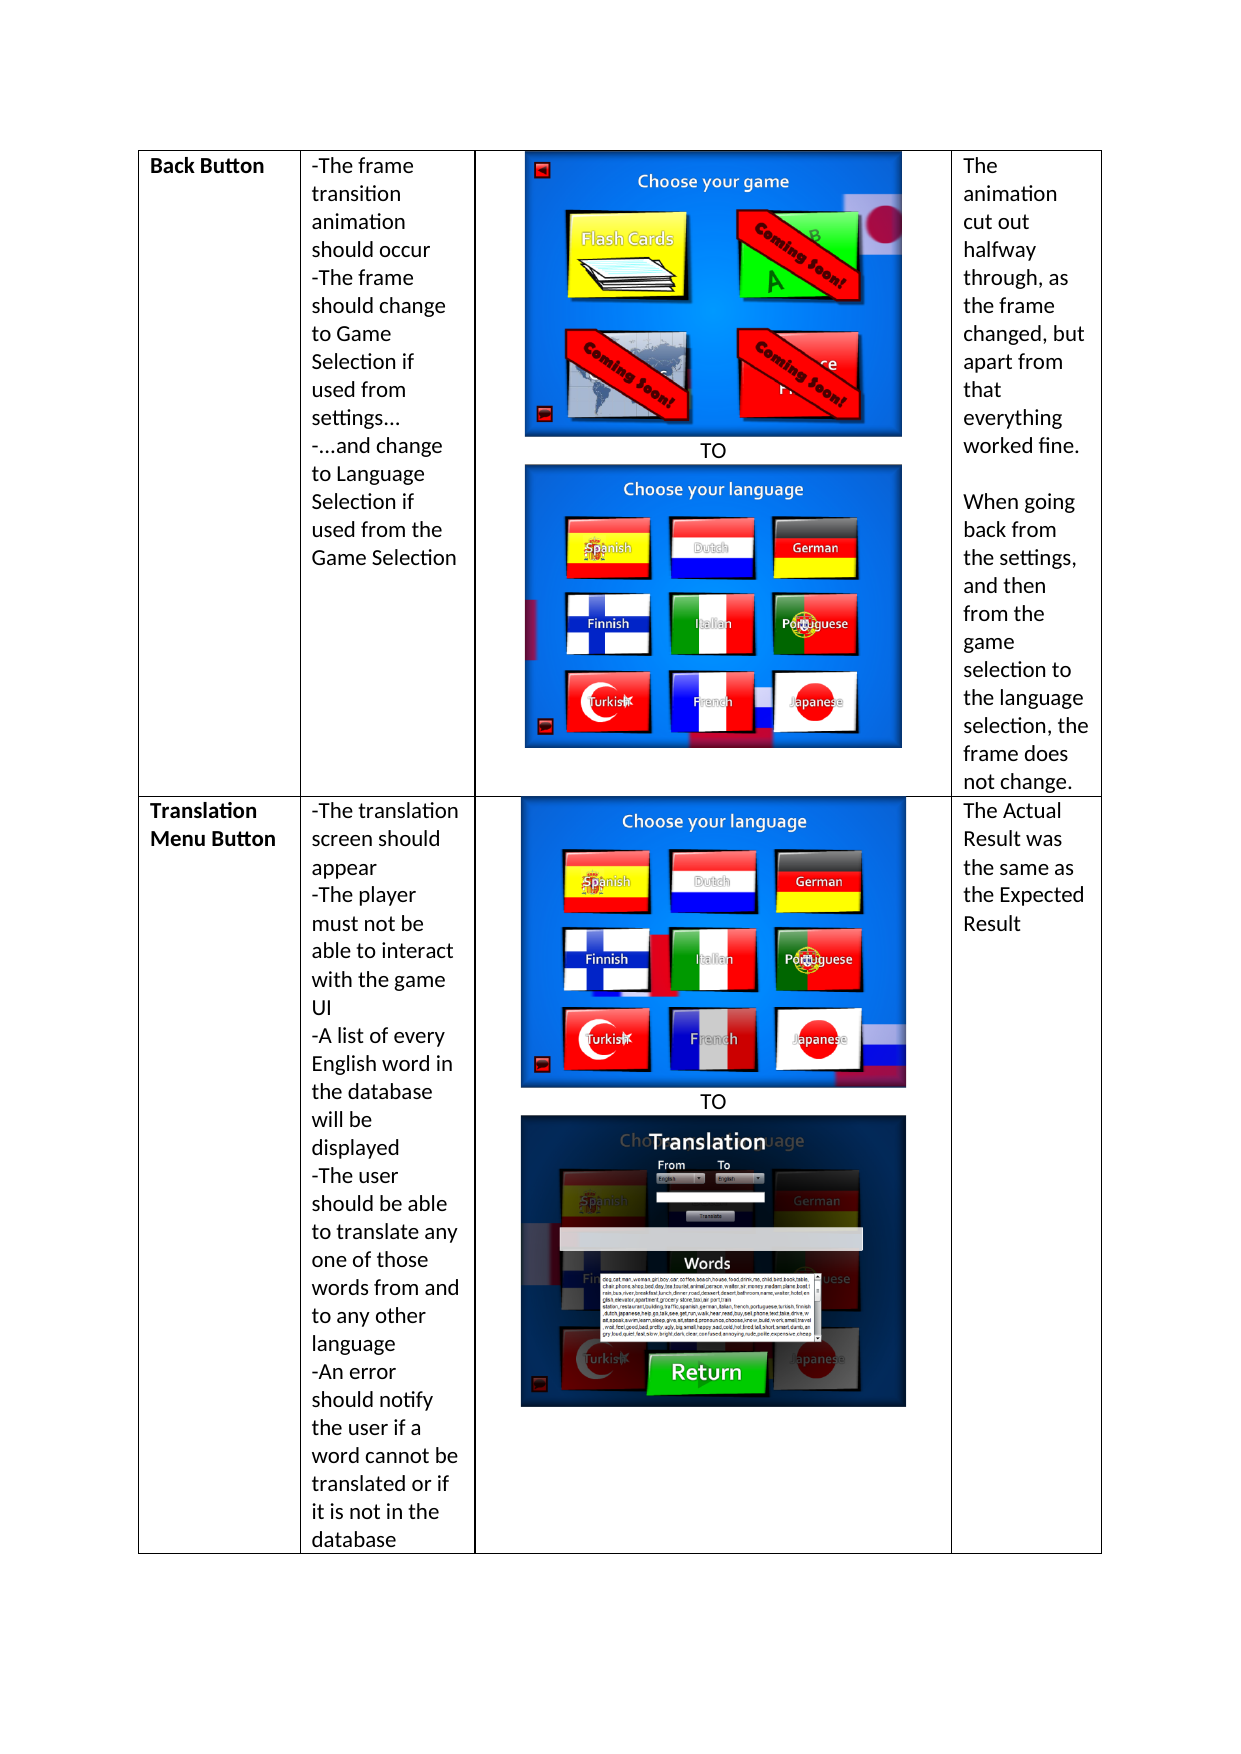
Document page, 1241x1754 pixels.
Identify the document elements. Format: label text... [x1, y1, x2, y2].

table_cell The animation cut out halfway through, as the frame changed, but apart from that everything worked fine. When going back from the settings, and then from the game selection to the language selection, the frame does not change. [952, 151, 1101, 796]
picture [524, 151, 902, 437]
table_cell Translation Menu Button [139, 797, 300, 1553]
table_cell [952, 797, 1101, 1553]
table_cell Back Button [139, 151, 300, 796]
table_cell TO [476, 797, 951, 1553]
picture [520, 796, 907, 1088]
table_cell -The frame transition animation should occur -The frame should change to Game Selection if used from settings... -...and change to Language Selection if used from the Game Selection [301, 151, 474, 796]
picture [524, 464, 902, 748]
table_cell TO [476, 151, 951, 796]
table_cell -The translation screen should appear -The player must not be able to interact with the game UI -A list of every English word in the database will be displayed -The user should be able to translate any one of those words from and to any other language -An error should notify the user if a word cannot be translated or if it is not in the database [301, 797, 474, 1553]
picture [520, 1115, 907, 1407]
